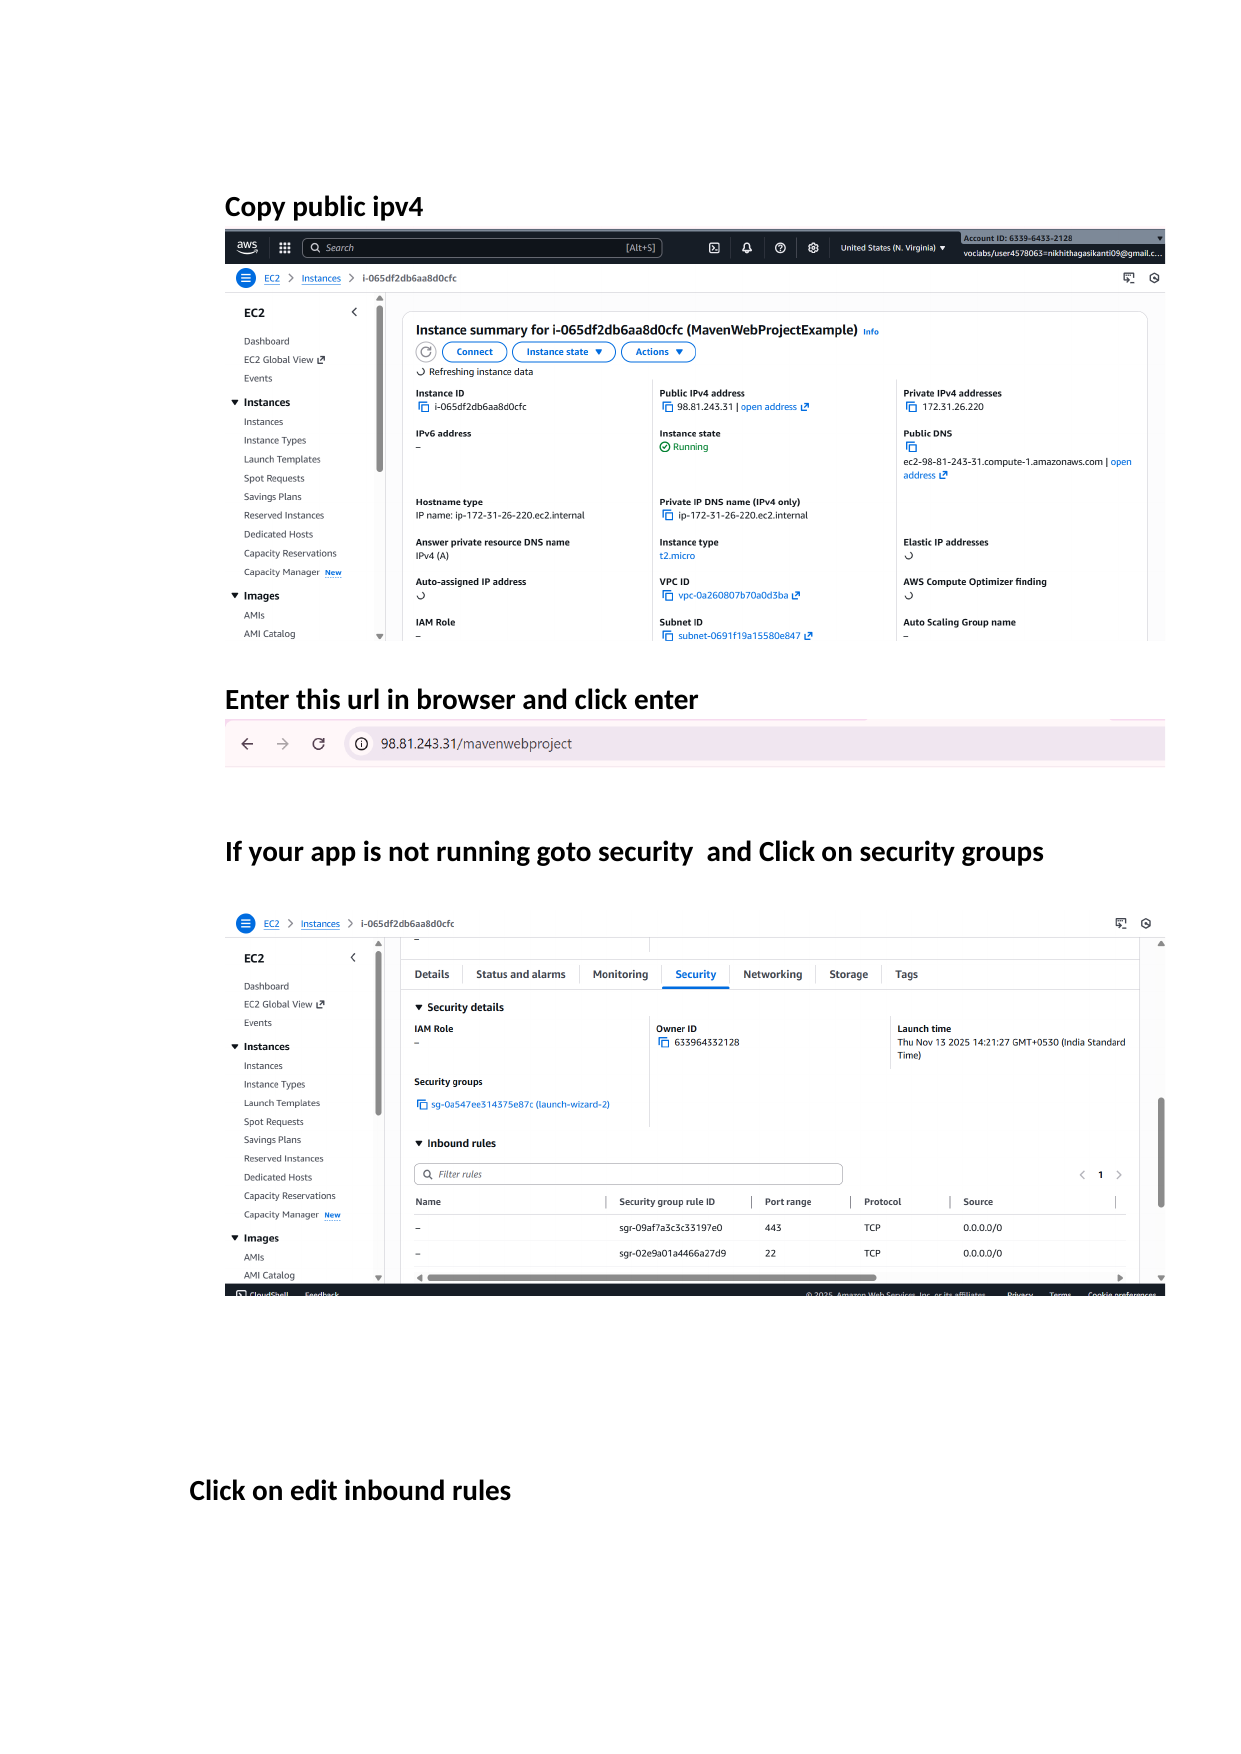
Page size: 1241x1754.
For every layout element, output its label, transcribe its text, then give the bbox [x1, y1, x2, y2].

list If your app is not running goto security and Click on security groups [225, 833, 1090, 869]
picture [225, 719, 1166, 793]
picture [225, 226, 1166, 641]
list Enter this url in browser and click enter [225, 681, 1090, 716]
list Copy public ipv4 [225, 188, 1090, 224]
text Click on edit inbound rules [150, 1472, 1090, 1508]
picture [225, 910, 1166, 1296]
